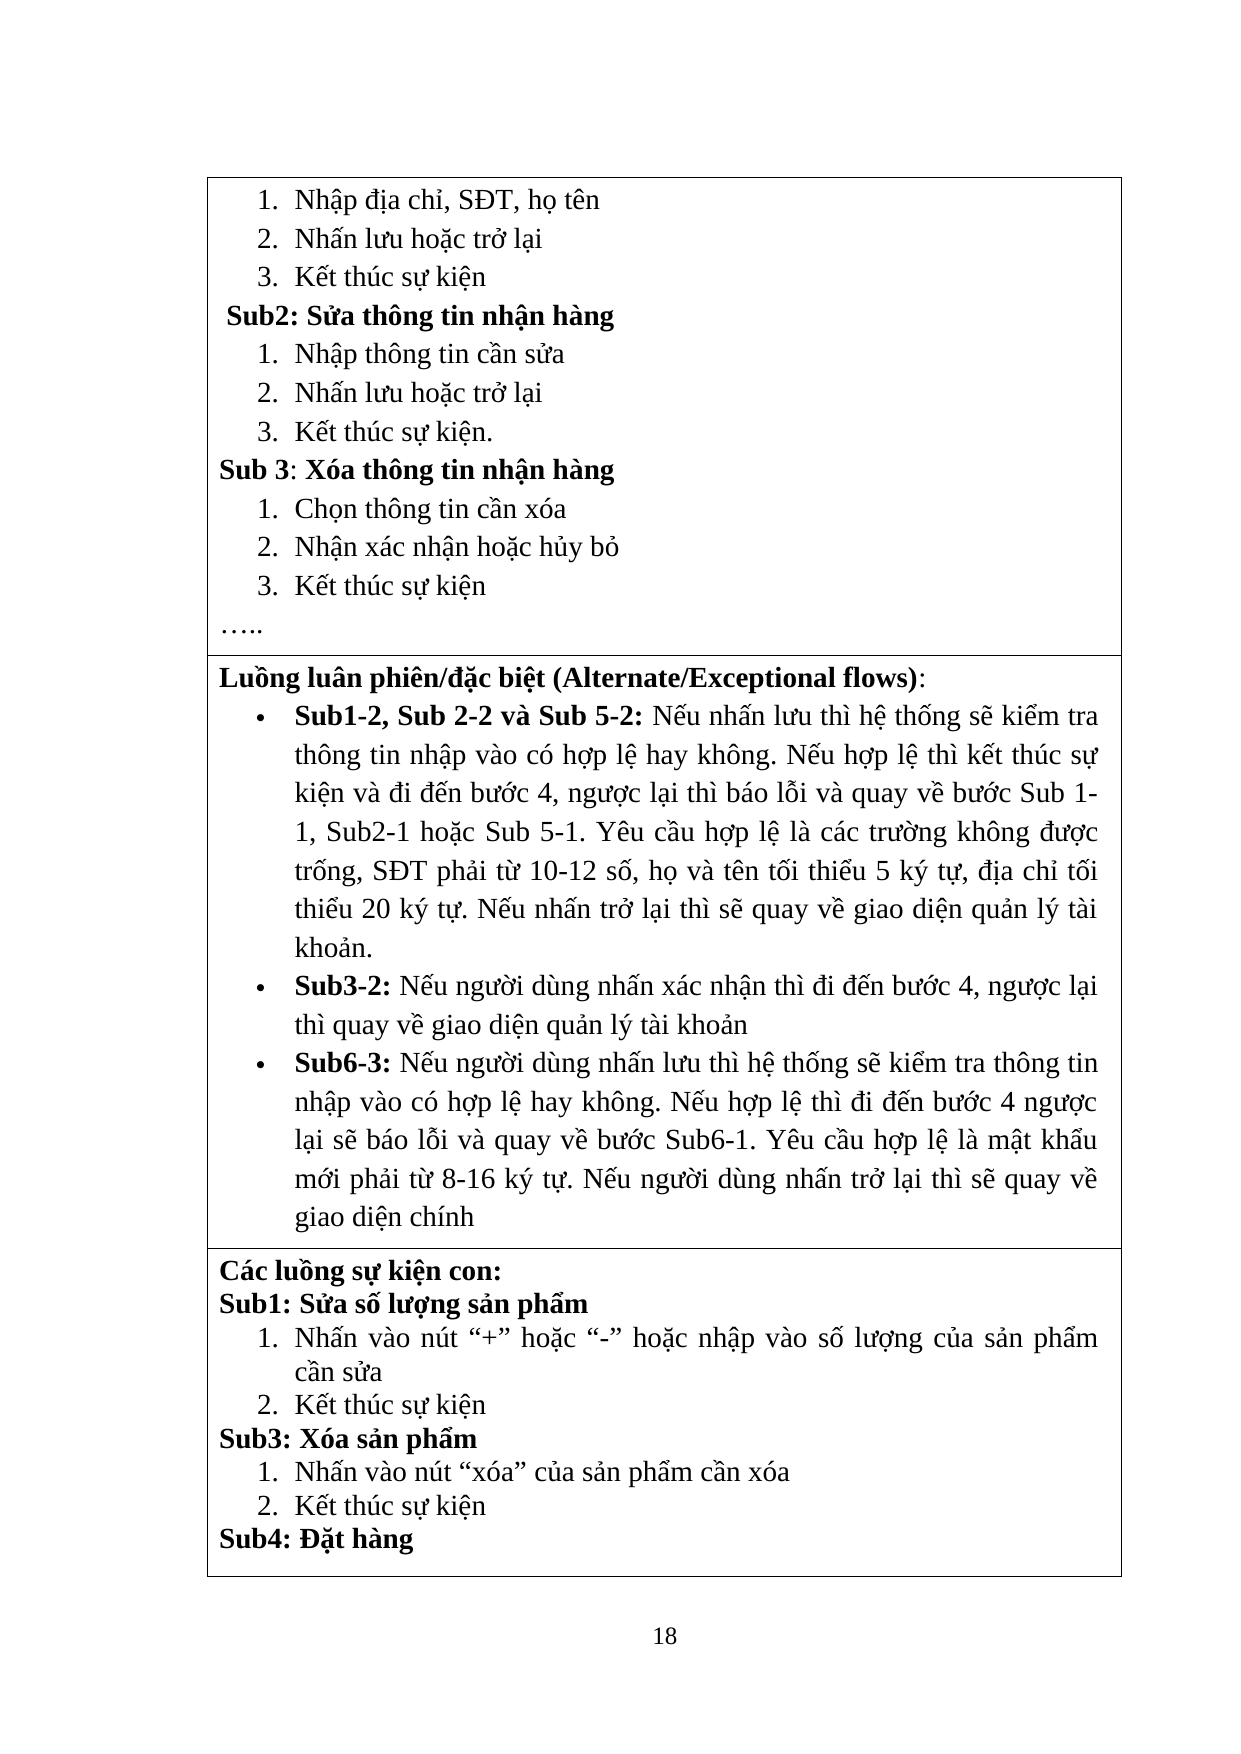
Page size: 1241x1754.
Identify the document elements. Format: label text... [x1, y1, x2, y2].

table_cell Luồng luân phiên/đặc biệt (Alternate/Exceptional flows): Sub1-2, Sub 2-2 và Sub 5-2: Nếu nhấn lưu thì hệ thống sẽ kiểm tra thông tin nhập vào có hợp lệ hay không. Nếu hợp lệ thì kết thúc sự kiện và đi đến bước 4, ngược lại thì báo lỗi và quay về bước Sub 1-1, Sub2-1 hoặc Sub 5-1. Yêu cầu hợp lệ là các trường không được trống, SĐT phải từ 10-12 số, họ và tên tối thiểu 5 ký tự, địa chỉ tối thiểu 20 ký tự. Nếu nhấn trở lại thì sẽ quay về giao diện quản lý tài khoản. Sub3-2: Nếu người dùng nhấn xác nhận thì đi đến bước 4, ngược lại thì quay về giao diện quản lý tài khoản Sub6-3: Nếu người dùng nhấn lưu thì hệ thống sẽ kiểm tra thông tin nhập vào có hợp lệ hay không. Nếu hợp lệ thì đi đến bước 4 ngược lại sẽ báo lỗi và quay về bước Sub6-1. Yêu cầu hợp lệ là mật khẩu mới phải từ 8-16 ký tự. Nếu người dùng nhấn trở lại thì sẽ quay về giao diện chính [208, 656, 1121, 1248]
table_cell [208, 1249, 1121, 1576]
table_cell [208, 178, 1121, 655]
